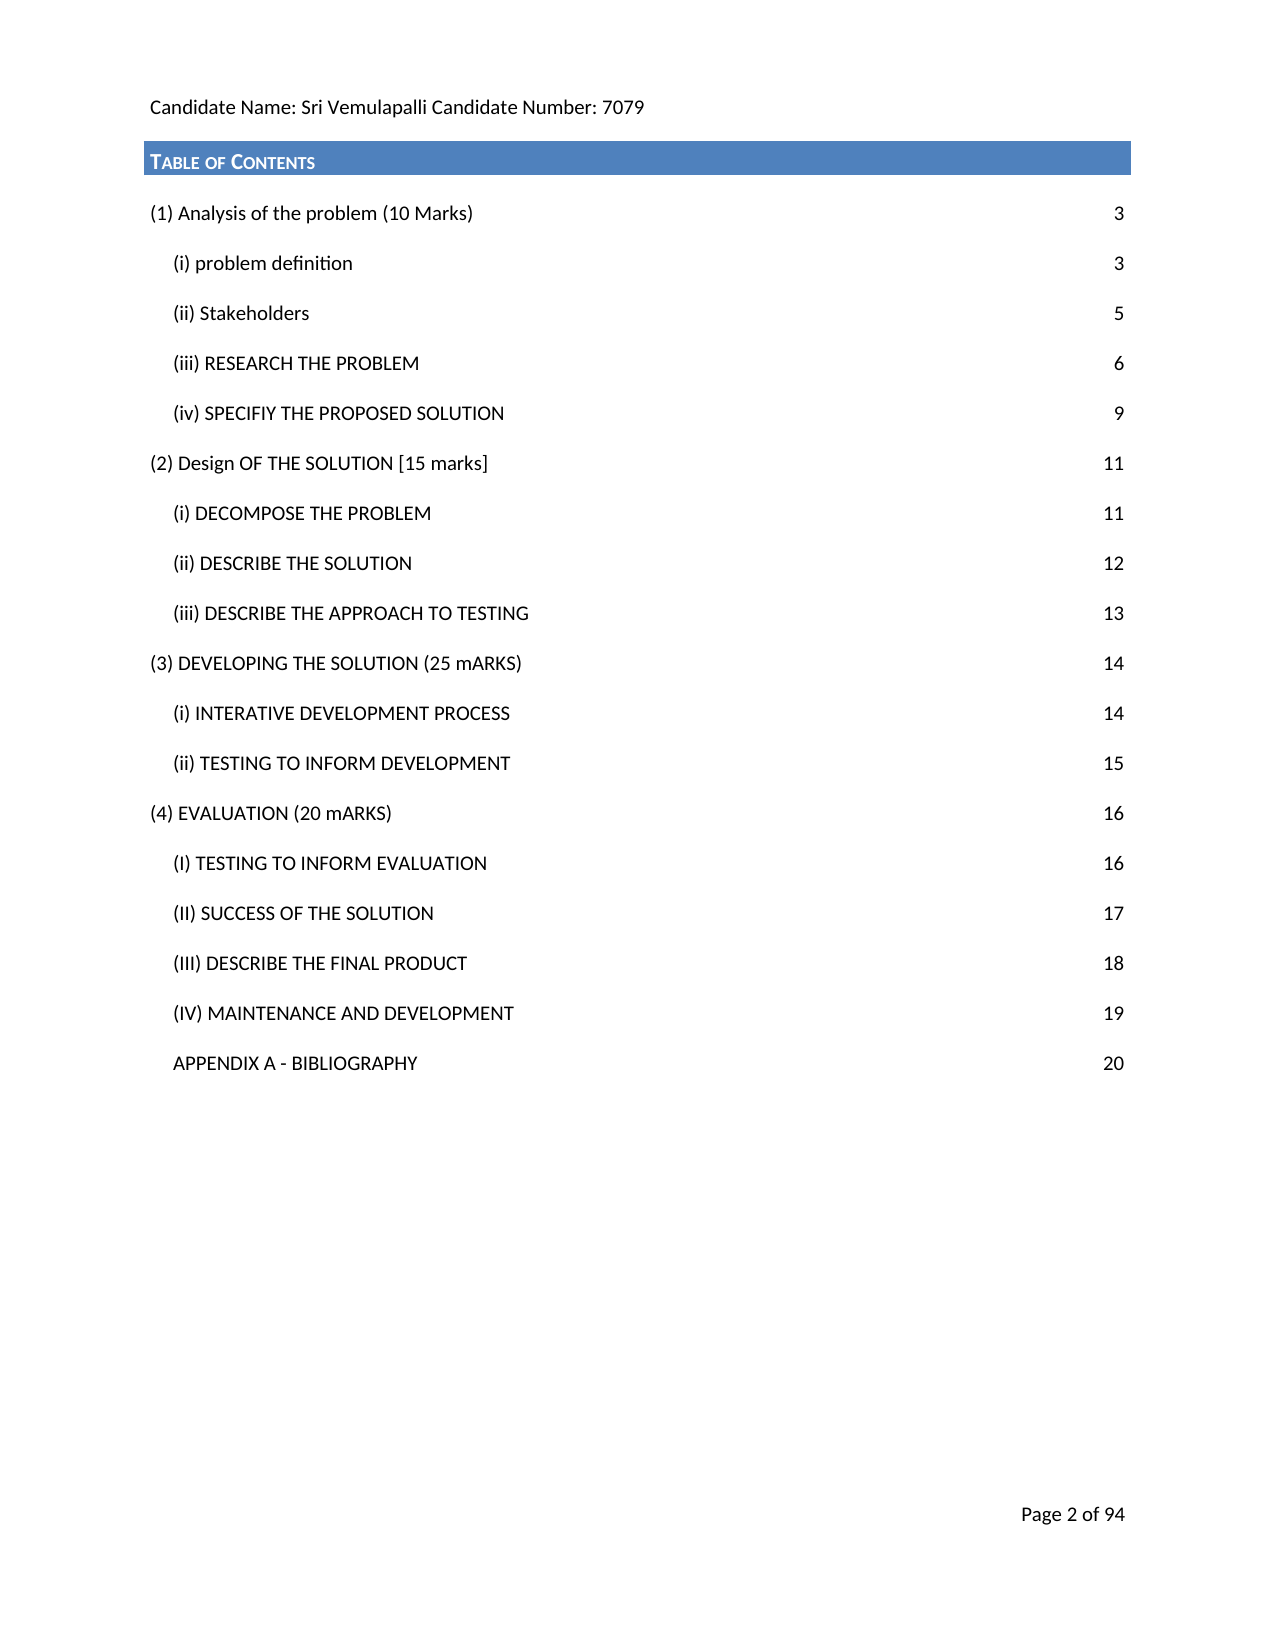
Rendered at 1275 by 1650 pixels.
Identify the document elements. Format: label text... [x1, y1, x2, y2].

text Table of Contents [150, 147, 1125, 175]
